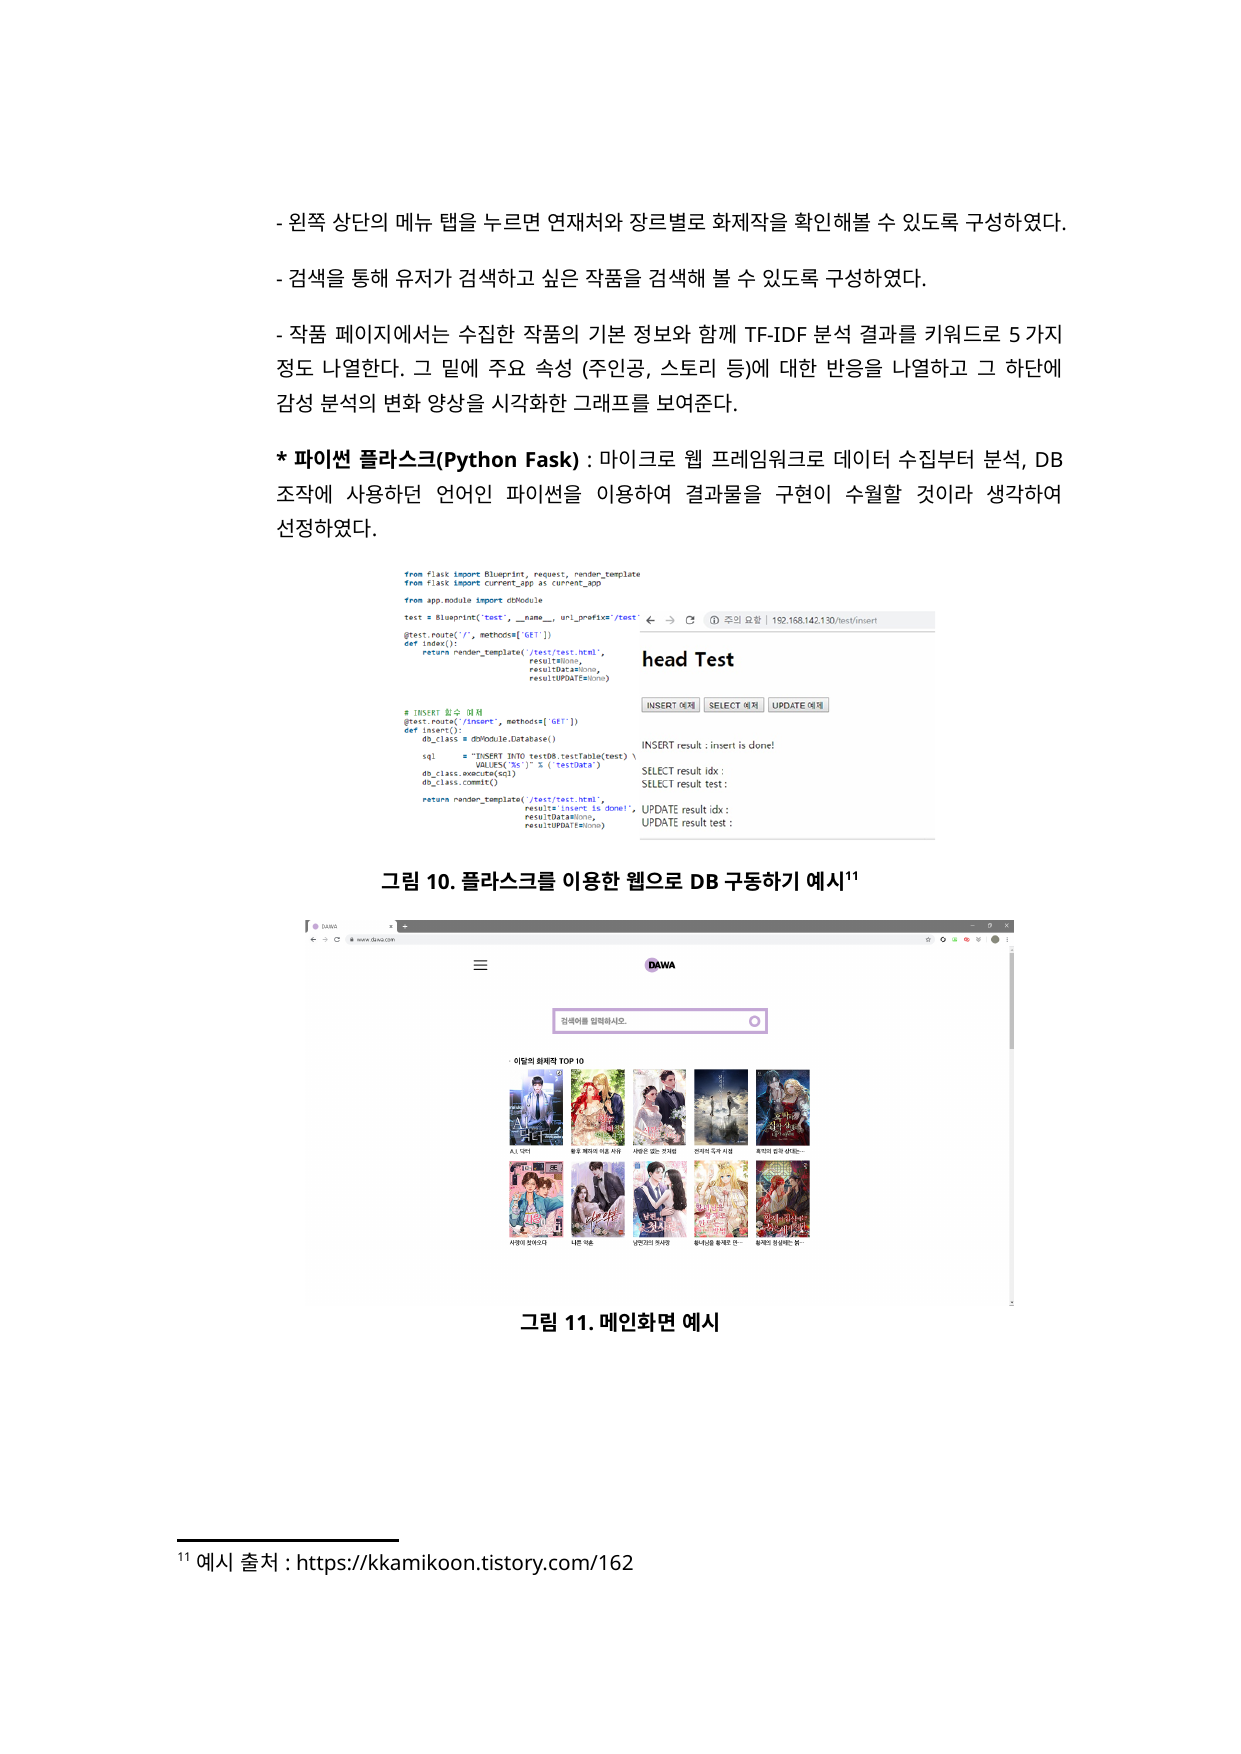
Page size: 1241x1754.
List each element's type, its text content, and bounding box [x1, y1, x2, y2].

picture [403, 568, 936, 841]
picture [305, 920, 1014, 1306]
text - 검색을 통해 유저가 검색하고 싶은 작품을 검색해 볼 수 있도록 구성하였다. [276, 262, 1063, 293]
text 그림 11. 메인화면 예시 [177, 1306, 1063, 1336]
text - 작품 페이지에서는 수집한 작품의 기본 정보와 함께 TF-IDF 분석 결과를 키워드로 5가지 정도 나열한다. 그 밑에 주요 속성 (주인공, 스토리 등)에 대한 반응을 나열하고 그 하단에 감성 분석의 변화 양상을 시각화한 그래프를 보여준다. [276, 318, 1063, 418]
text 그림 10. 플라스크를 이용한 웹으로 DB 구동하기 예시 [177, 865, 1063, 896]
text - 왼쪽 상단의 메뉴 탭을 누르면 연재처와 장르별로 화제작을 확인해볼 수 있도록 구성하였다. [276, 207, 1063, 237]
text * 파이썬 플라스크(Python Fask) : 마이크로 웹 프레임워크로 데이터 수집부터 분석, DB 조작에 사용하던 언어인 파이썬을 이용하여 결과물을 구현이 수월할 것이라 생각하여 선정하였다. [276, 443, 1063, 543]
